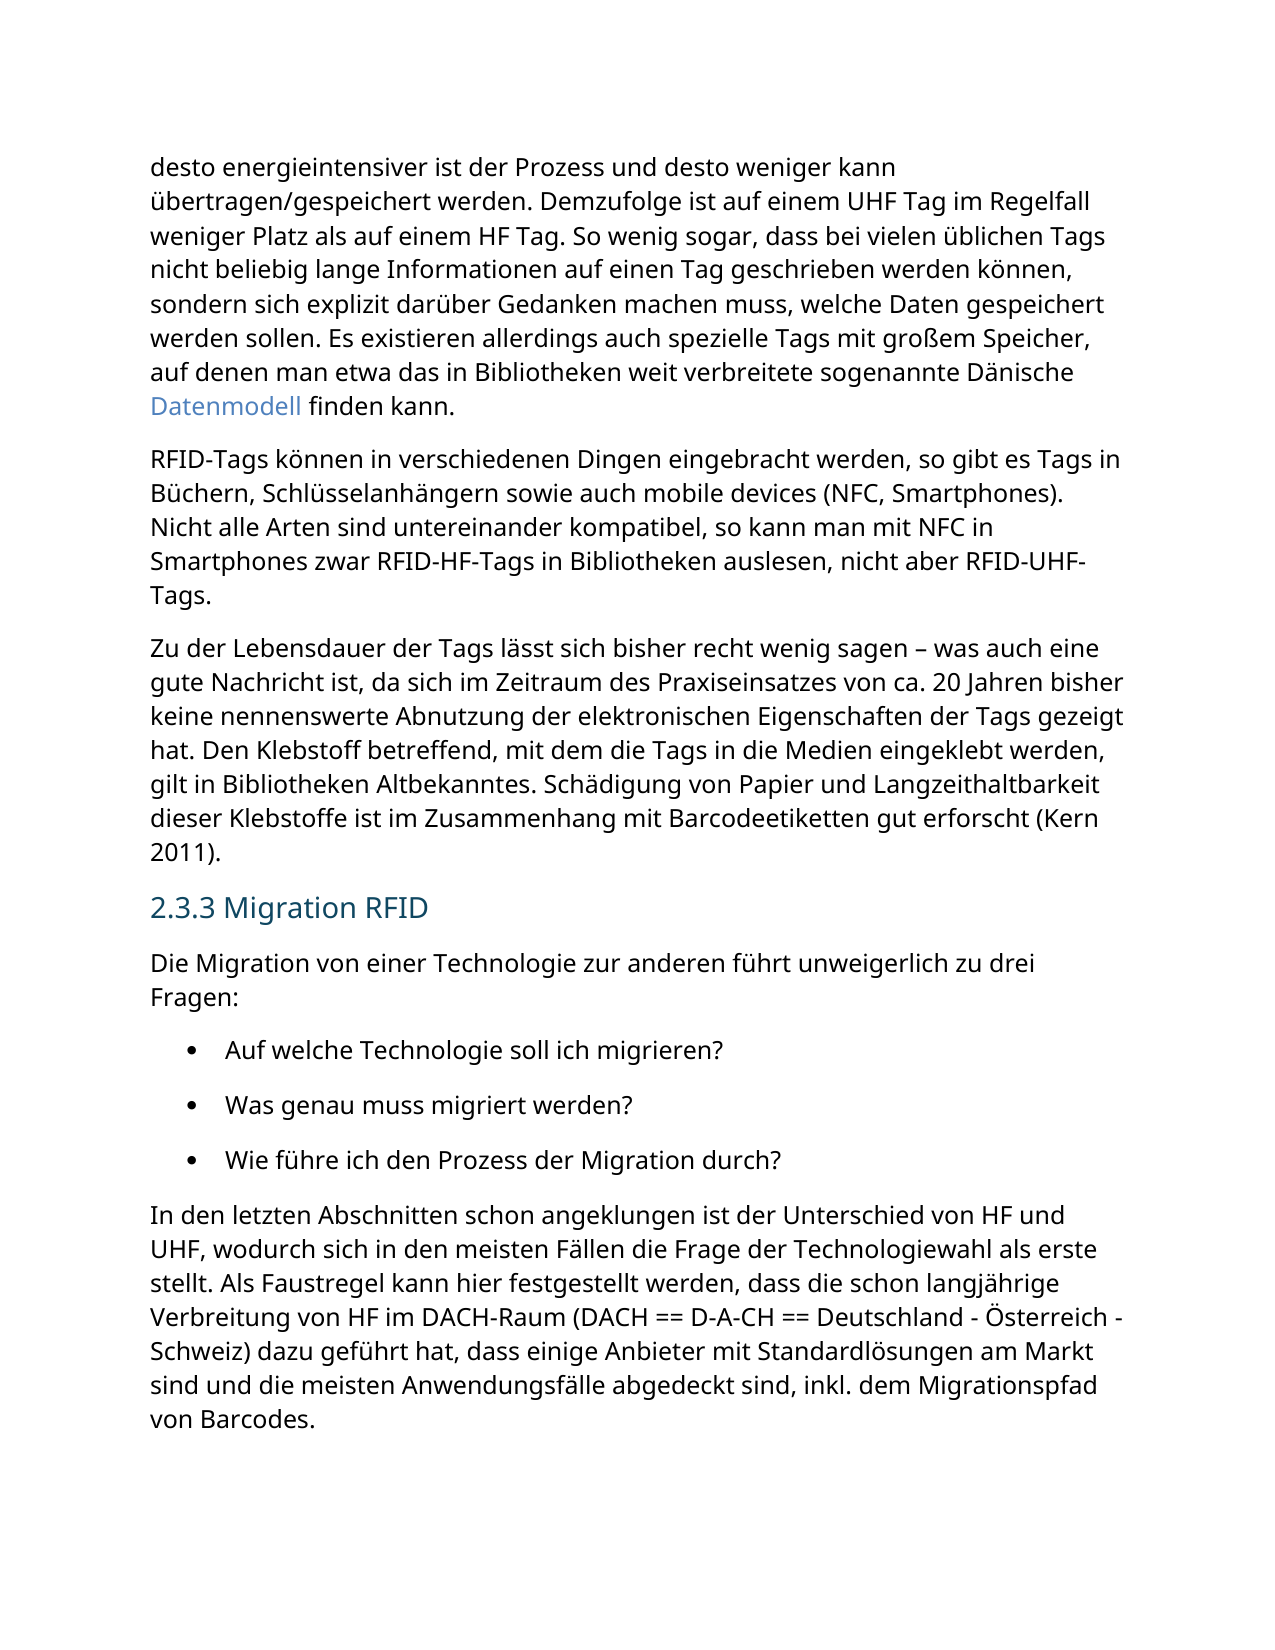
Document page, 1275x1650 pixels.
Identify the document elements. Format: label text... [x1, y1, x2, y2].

text RFID-Tags können in verschiedenen Dingen eingebracht werden, so gibt es Tags in Büchern, Schlüsselanhängern sowie auch mobile devices (NFC, Smartphones). Nicht alle Arten sind untereinander kompatibel, so kann man mit NFC in Smartphones zwar RFID-HF-Tags in Bibliotheken auslesen, nicht aber RFID-UHF-Tags. [150, 441, 1125, 612]
list Wie führe ich den Prozess der Migration durch? [187, 1143, 1125, 1177]
text Zu der Lebensdauer der Tags lässt sich bisher recht wenig sagen – was auch eine gute Nachricht ist, da sich im Zeitraum des Praxiseinsatzes von ca. 20 Jahren bisher keine nennenswerte Abnutzung der elektronischen Eigenschaften der Tags gezeigt hat. Den Klebstoff betreffend, mit dem die Tags in die Medien eingeklebt werden, gilt in Bibliotheken Altbekanntes. Schädigung von Papier und Langzeithaltbarkeit dieser Klebstoffe ist im Zusammenhang mit Barcodeetiketten gut erforscht (Kern 2011). [150, 630, 1125, 869]
list Was genau muss migriert werden? [187, 1088, 1125, 1122]
list Auf welche Technologie soll ich migrieren? [187, 1033, 1125, 1067]
text In den letzten Abschnitten schon angeklungen ist der Unterschied von HF und UHF, wodurch sich in den meisten Fällen die Frage der Technologiewahl als erste stellt. Als Faustregel kann hier festgestellt werden, dass die schon langjährige Verbreitung von HF im DACH-Raum (DACH == D-A-CH == Deutschland - Österreich - Schweiz) dazu geführt hat, dass einige Anbieter mit Standardlösungen am Markt sind und die meisten Anwendungsfälle abgedeckt sind, inkl. dem Migrationspfad von Barcodes. [150, 1197, 1125, 1436]
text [150, 150, 1125, 422]
text Die Migration von einer Technologie zur anderen führt unweigerlich zu drei Fragen: [150, 946, 1125, 1014]
subtitle 2.3.3 Migration RFID [150, 887, 1125, 927]
